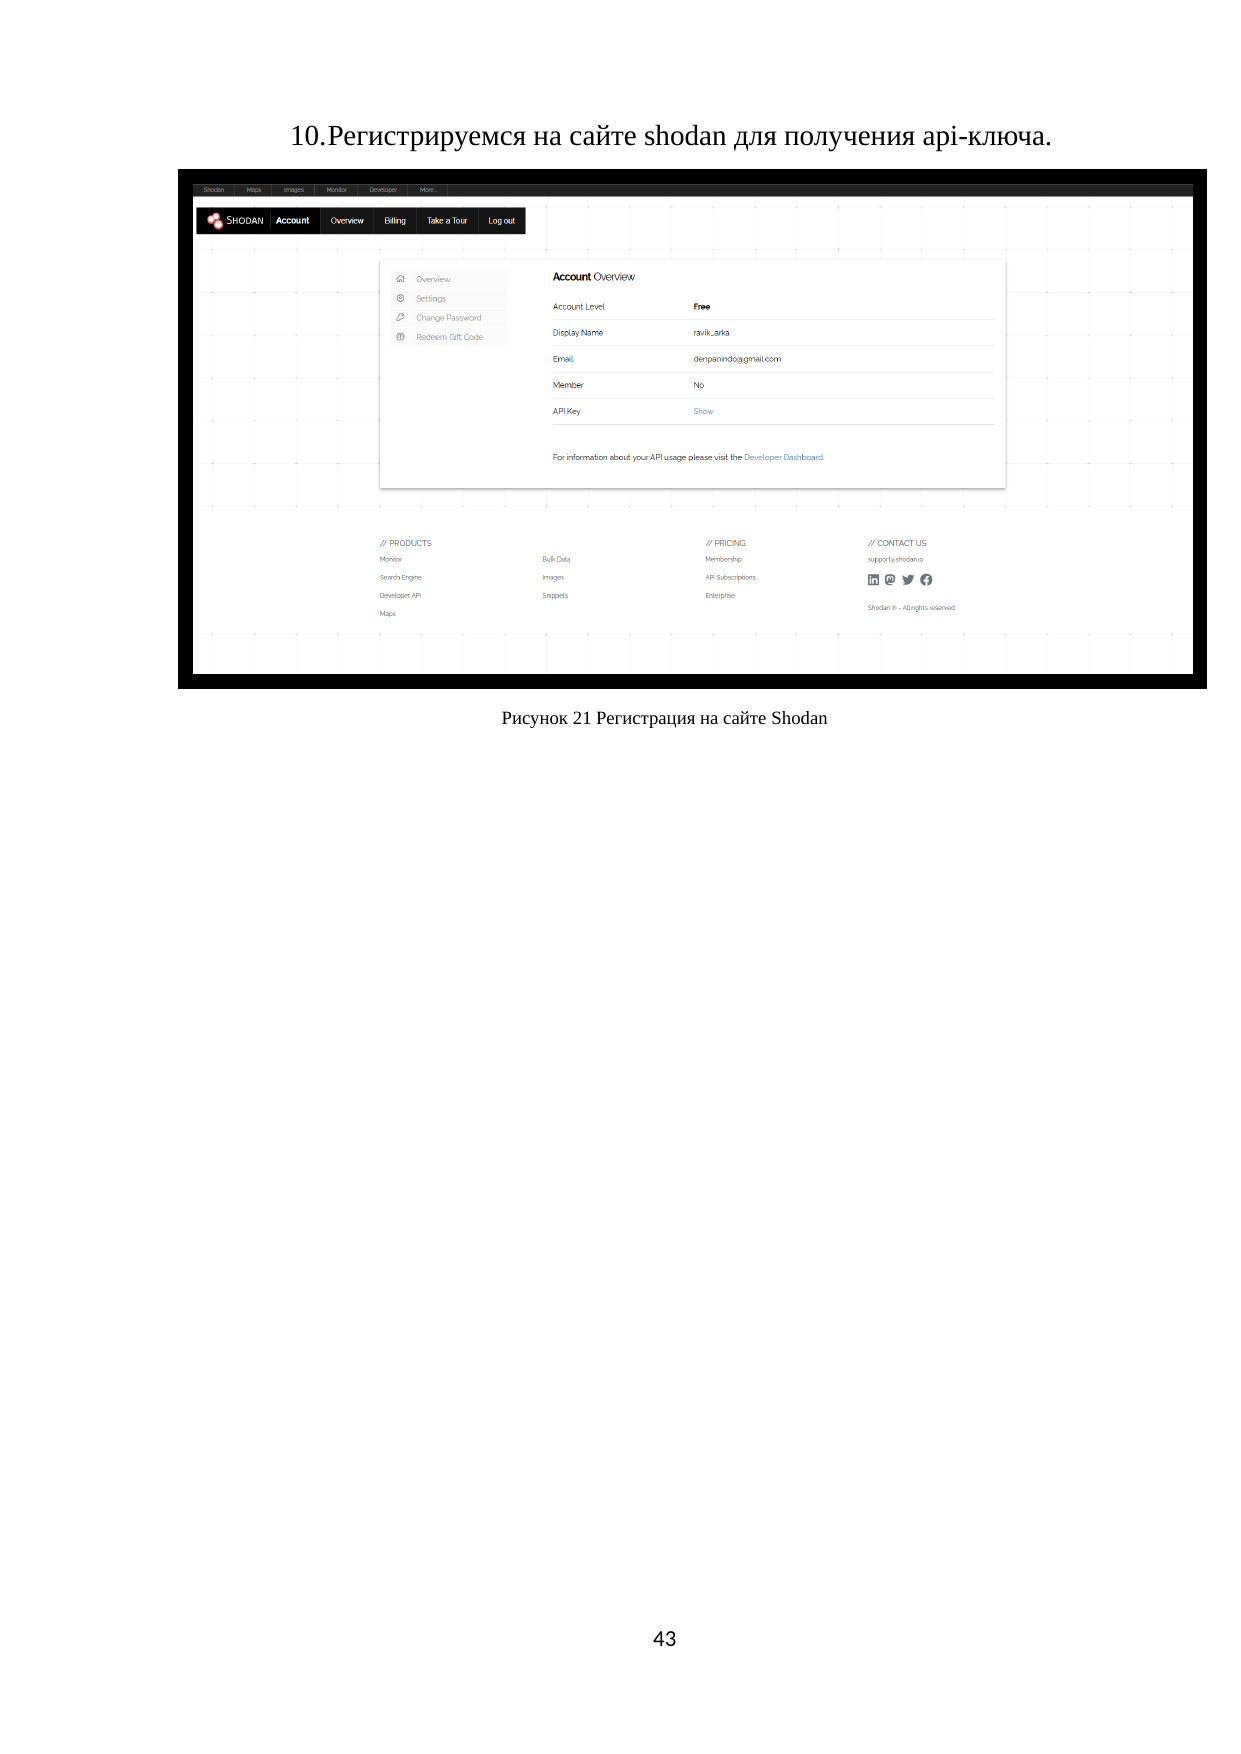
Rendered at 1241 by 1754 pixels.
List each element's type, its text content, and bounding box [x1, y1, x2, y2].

text Рисунок 21 Регистрация на сайте Shodan [177, 707, 1152, 729]
list Регистрируемся на сайте shodan для получения api-ключа. [290, 118, 1152, 152]
picture [193, 184, 1193, 674]
